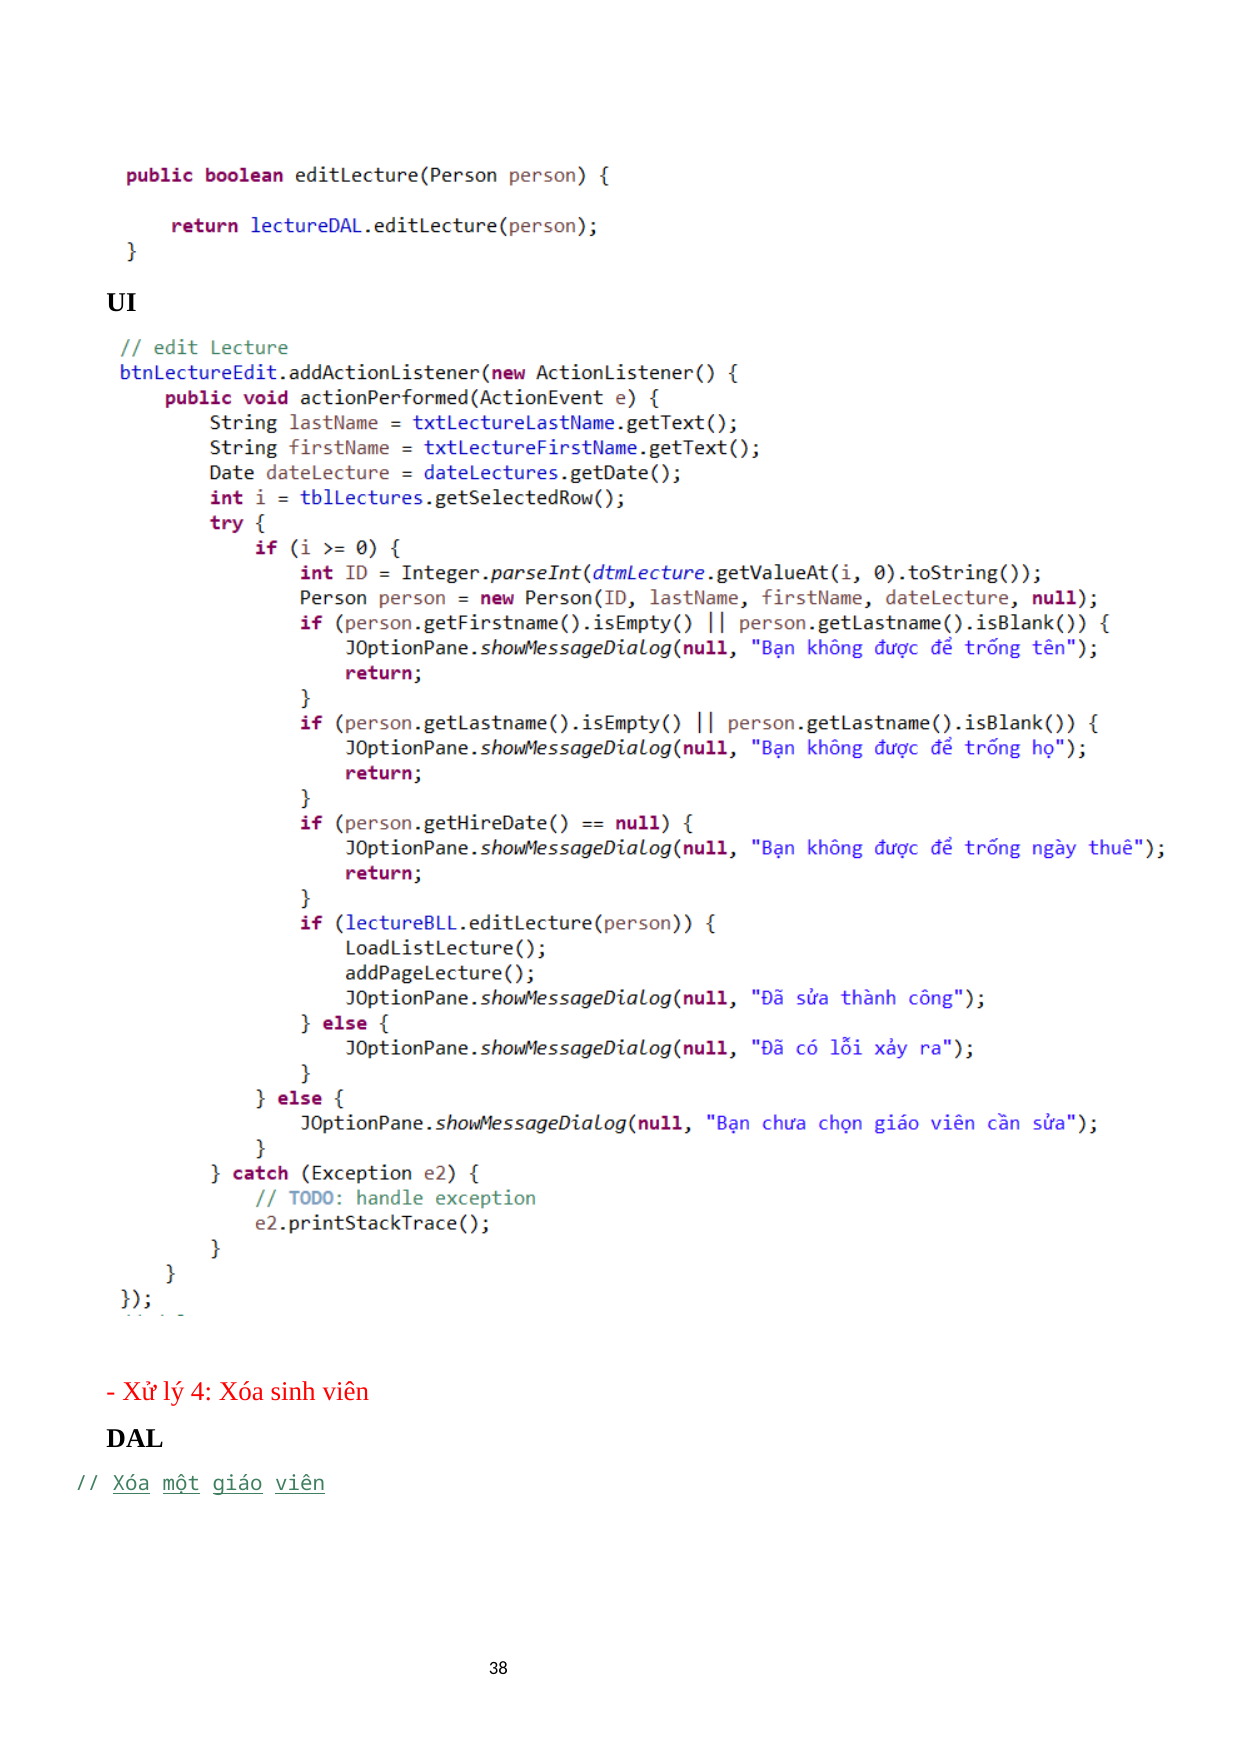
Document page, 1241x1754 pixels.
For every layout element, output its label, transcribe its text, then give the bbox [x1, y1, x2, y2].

picture [106, 150, 644, 274]
text DAL [106, 1422, 1203, 1453]
text // Xóa một giáo viên [75, 1468, 1203, 1497]
text UI [106, 286, 1203, 318]
text - Xử lý 4: Xóa sinh viên [106, 1375, 1203, 1406]
picture [106, 333, 1202, 1316]
